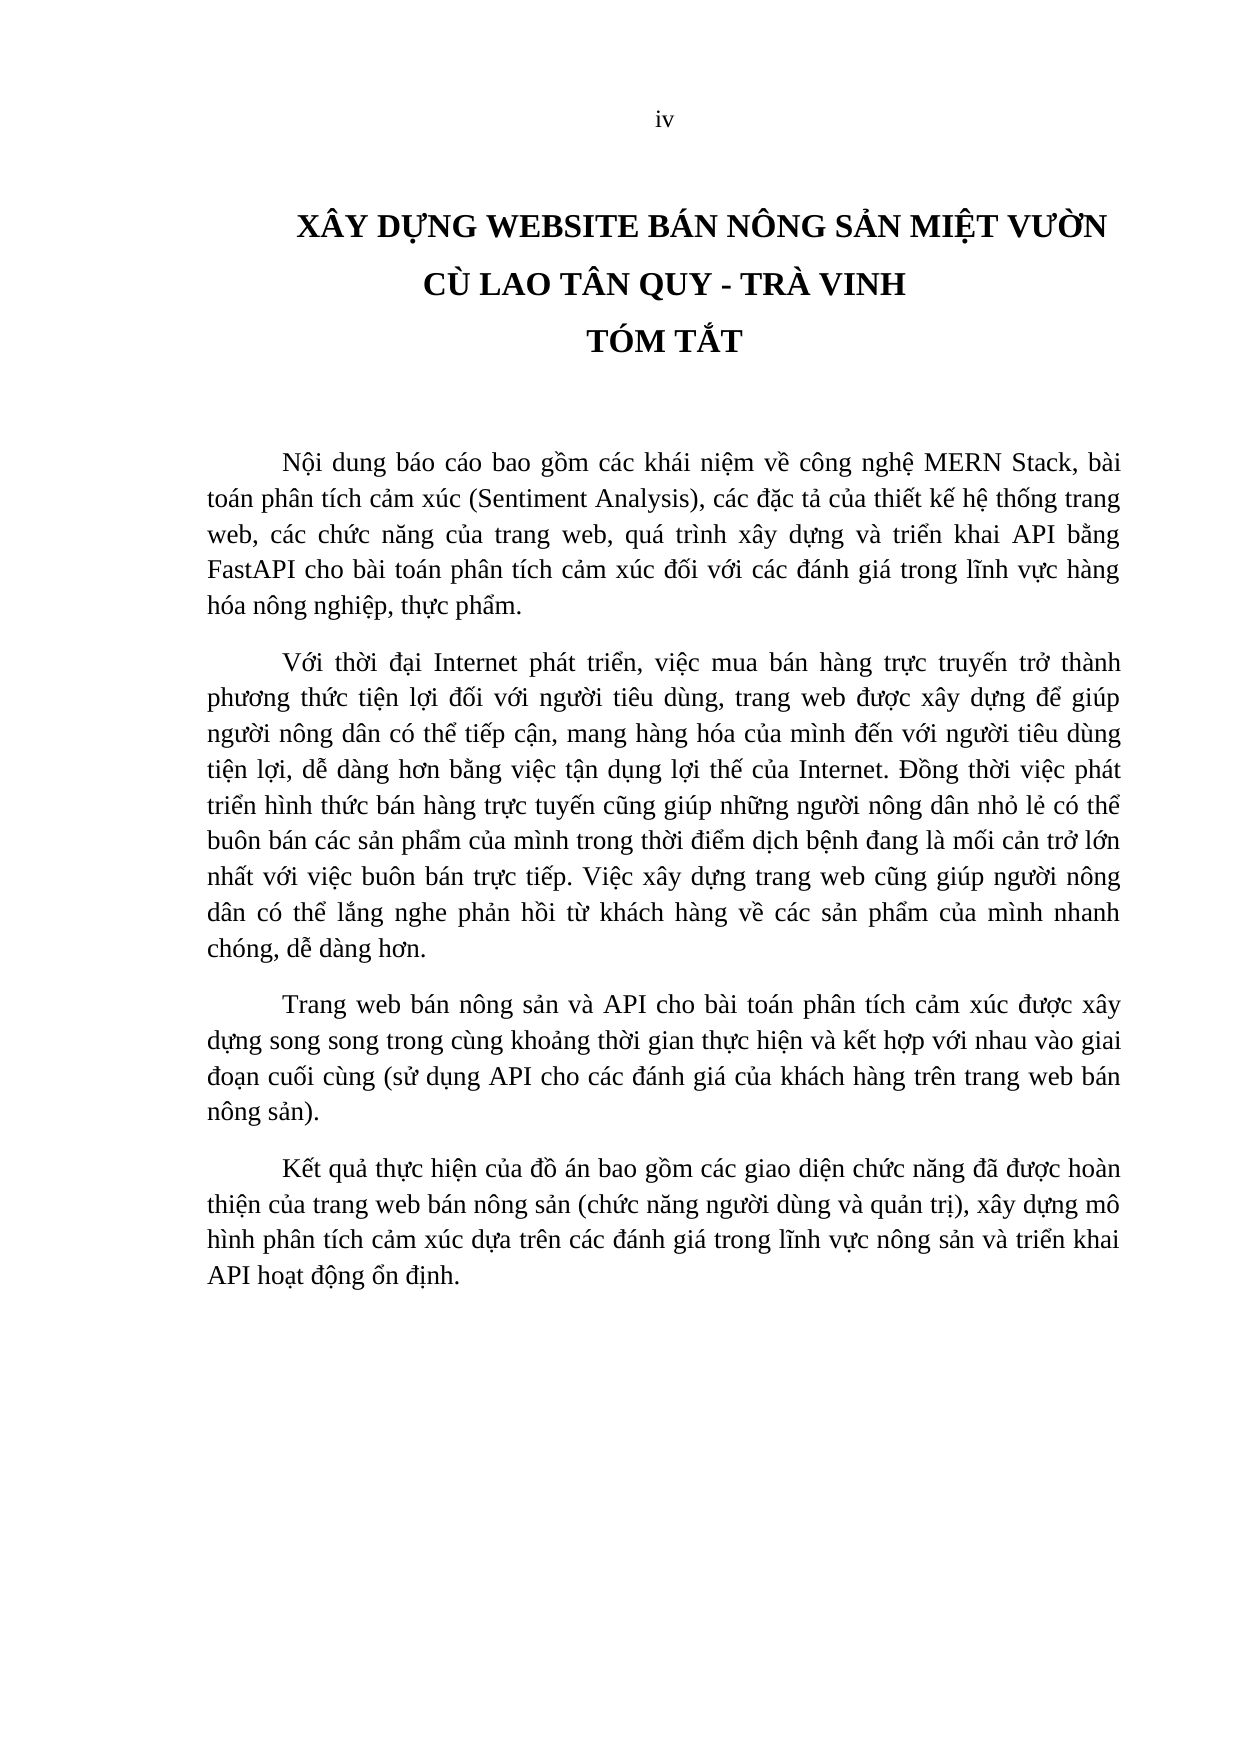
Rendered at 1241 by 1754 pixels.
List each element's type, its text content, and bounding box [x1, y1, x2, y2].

text Kết quả thực hiện của đồ án bao gồm các giao diện chức năng đã được hoàn thiện của trang web bán nông sản (chức năng người dùng và quản trị), xây dựng mô hình phân tích cảm xúc dựa trên các đánh giá trong lĩnh vực nông sản và triển khai API hoạt động ổn định. [207, 1152, 1122, 1290]
text XÂY DỰNG WEBSITE BÁN NÔNG SẢN MIỆT VƯỜN CÙ LAO TÂN QUY - TRÀ VINH [207, 207, 1122, 303]
text Trang web bán nông sản và API cho bài toán phân tích cảm xúc được xây dựng song song trong cùng khoảng thời gian thực hiện và kết hợp với nhau vào giai đoạn cuối cùng (sử dụng API cho các đánh giá của khách hàng trên trang web bán nông sản). [207, 988, 1122, 1127]
text Nội dung báo cáo bao gồm các khái niệm về công nghệ MERN Stack, bài toán phân tích cảm xúc (Sentiment Analysis), các đặc tả của thiết kế hệ thống trang web, các chức năng của trang web, quá trình xây dựng và triển khai API bằng FastAPI cho bài toán phân tích cảm xúc đối với các đánh giá trong lĩnh vực hàng hóa nông nghiệp, thực phẩm. [207, 446, 1122, 620]
text TÓM TẮT [207, 322, 1122, 360]
text Với thời đại Internet phát triển, việc mua bán hàng trực truyến trở thành phương thức tiện lợi đối với người tiêu dùng, trang web được xây dựng để giúp người nông dân có thể tiếp cận, mang hàng hóa của mình đến với người tiêu dùng tiện lợi, dễ dàng hơn bằng việc tận dụng lợi thế của Internet. Đồng thời việc phát triển hình thức bán hàng trực tuyến cũng giúp những người nông dân nhỏ lẻ có thể buôn bán các sản phẩm của mình trong thời điểm dịch bệnh đang là mối cản trở lớn nhất với việc buôn bán trực tiếp. Việc xây dựng trang web cũng giúp người nông dân có thể lắng nghe phản hồi từ khách hàng về các sản phẩm của mình nhanh chóng, dễ dàng hơn. [207, 646, 1122, 963]
